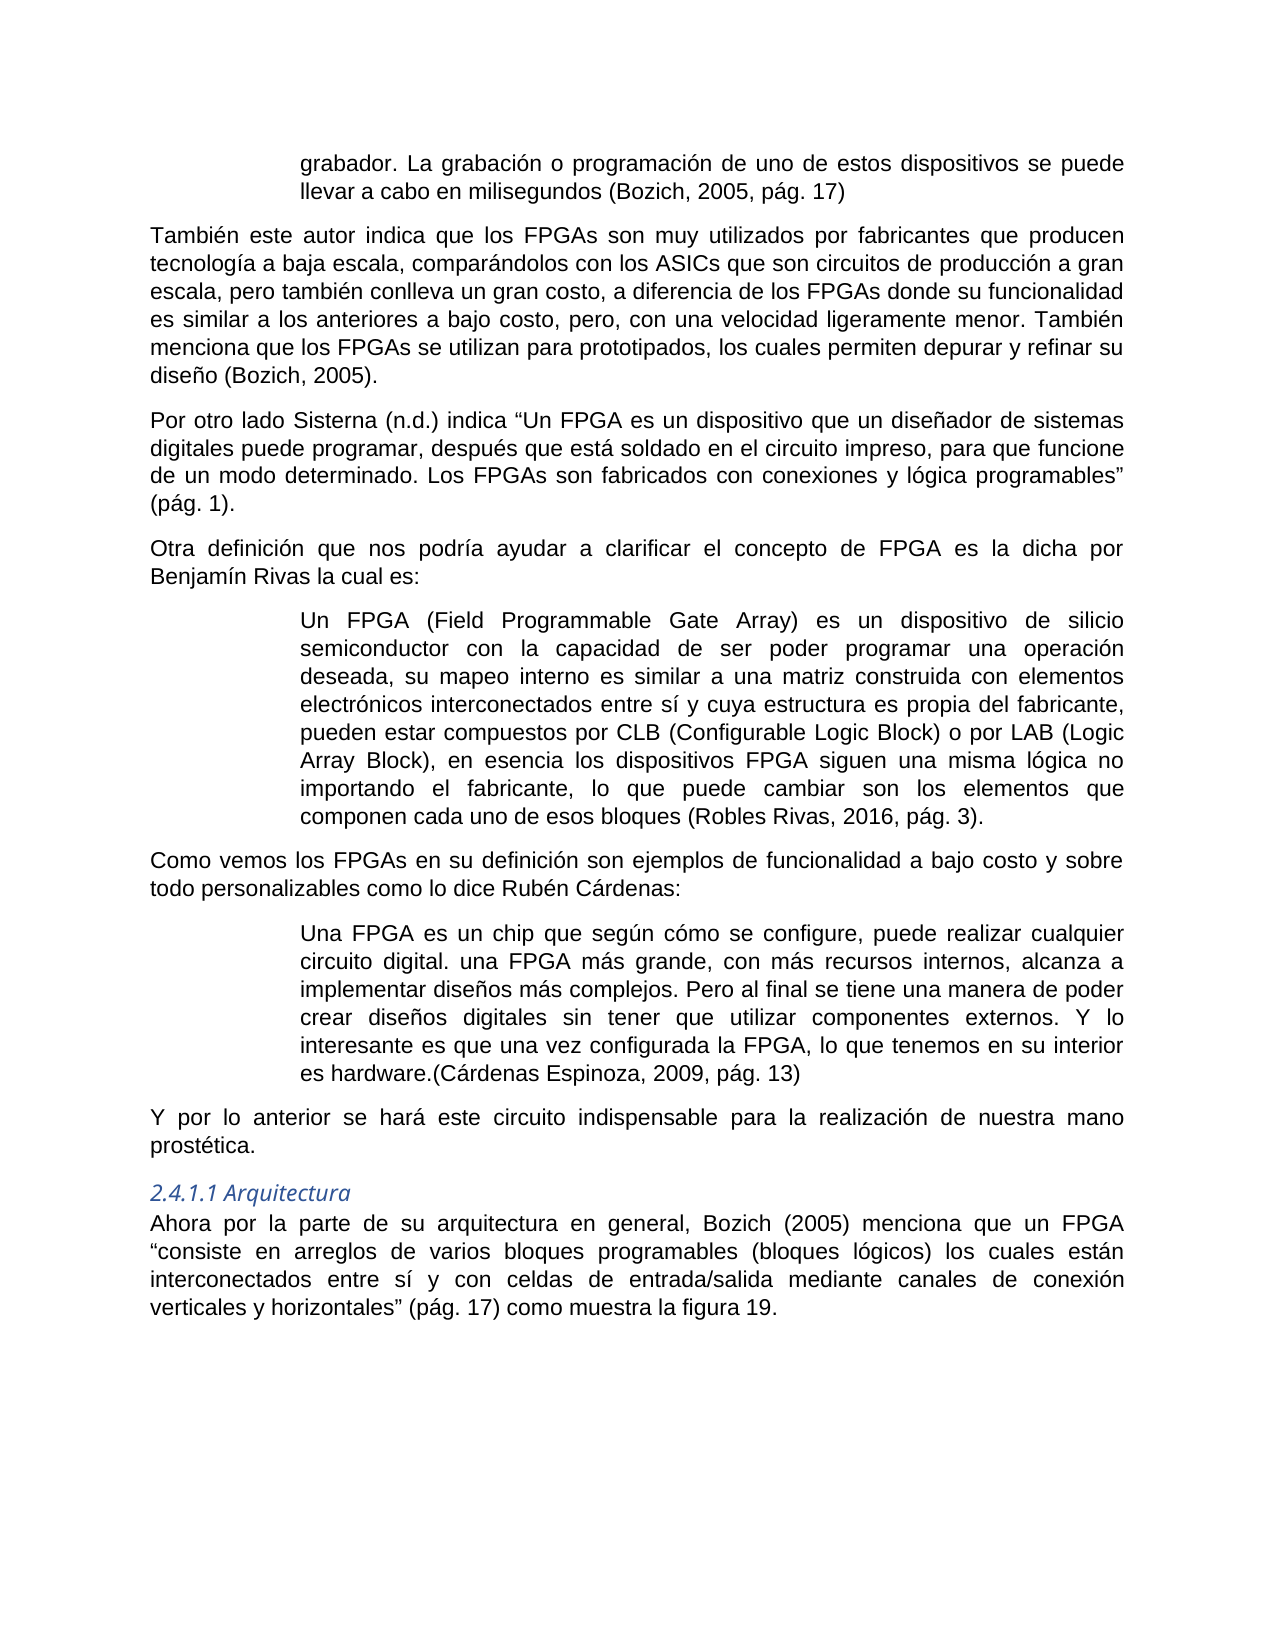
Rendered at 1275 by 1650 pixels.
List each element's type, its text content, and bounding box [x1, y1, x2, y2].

subtitle 2.4.1.1 Arquitectura [150, 1177, 1125, 1208]
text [300, 150, 1125, 204]
text Como vemos los FPGAs en su definición son ejemplos de funcionalidad a bajo costo y sobre todo personalizables como lo dice Rubén Cárdenas: [150, 847, 1125, 902]
text Otra definición que nos podría ayudar a clarificar el concepto de FPGA es la dicha por Benjamín Rivas la cual es: [150, 535, 1125, 589]
text También este autor indica que los FPGAs son muy utilizados por fabricantes que producen tecnología a baja escala, comparándolos con los ASICs que son circuitos de producción a gran escala, pero también conlleva un gran costo, a diferencia de los FPGAs donde su funcionalidad es similar a los anteriores a bajo costo, pero, con una velocidad ligeramente menor. También menciona que los FPGAs se utilizan para prototipados, los cuales permiten depurar y refinar su diseño . [150, 222, 1125, 388]
text Un FPGA (Field Programmable Gate Array) es un dispositivo de silicio semiconductor con la capacidad de ser poder programar una operación deseada, su mapeo interno es similar a una matriz construida con elementos electrónicos interconectados entre sí y cuya estructura es propia del fabricante, pueden estar compuestos por CLB (Configurable Logic Block) o por LAB (Logic Array Block), en esencia los dispositivos FPGA siguen una misma lógica no importando el fabricante, lo que puede cambiar son los elementos que componen cada uno de esos bloques [300, 607, 1125, 829]
text Una FPGA es un chip que según cómo se configure, puede realizar cualquier circuito digital. una FPGA más grande, con más recursos internos, alcanza a implementar diseños más complejos. Pero al final se tiene una manera de poder crear diseños digitales sin tener que utilizar componentes externos. Y lo interesante es que una vez configurada la FPGA, lo que tenemos en su interior es hardware. [300, 920, 1125, 1086]
text Por otro lado indica “Un FPGA es un dispositivo que un diseñador de sistemas digitales puede programar, después que está soldado en el circuito impreso, para que funcione de un modo determinado. Los FPGAs son fabricados con conexiones y lógica programables” (pág. 1). [150, 407, 1125, 517]
text Y por lo anterior se hará este circuito indispensable para la realización de nuestra mano prostética. [150, 1104, 1125, 1158]
text Ahora por la parte de su arquitectura en general, Bozich (2005) menciona que un FPGA “consiste en arreglos de varios bloques programables (bloques lógicos) los cuales están interconectados entre sí y con celdas de entrada/salida mediante canales de conexión verticales y horizontales” (pág. 17) como muestra la figura 19. [150, 1210, 1125, 1320]
